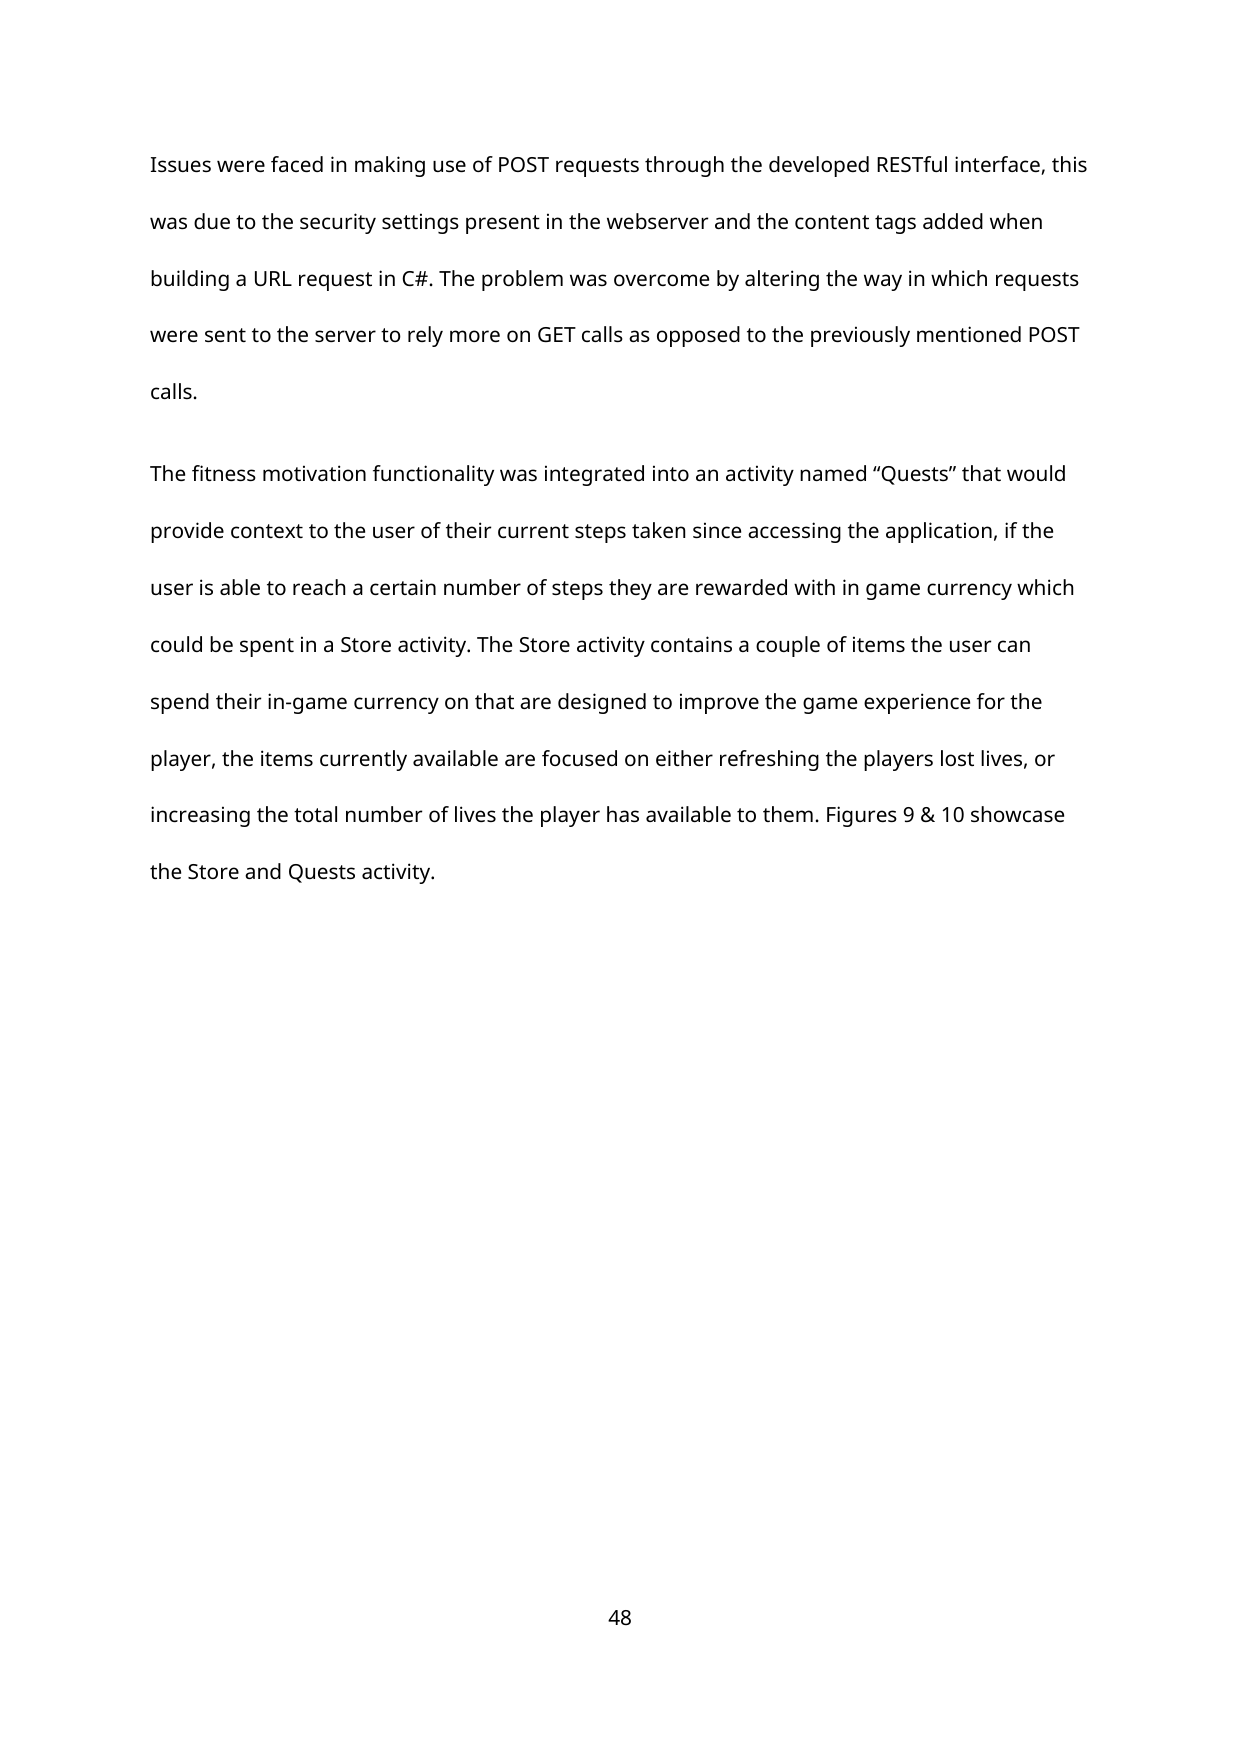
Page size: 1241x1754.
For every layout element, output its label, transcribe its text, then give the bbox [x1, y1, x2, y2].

text The fitness motivation functionality was integrated into an activity named “Quests” that would provide context to the user of their current steps taken since accessing the application, if the user is able to reach a certain number of steps they are rewarded with in game currency which could be spent in a Store activity. The Store activity contains a couple of items the user can spend their in-game currency on that are designed to improve the game experience for the player, the items currently available are focused on either refreshing the players lost lives, or increasing the total number of lives the player has available to them. Figures 9 & 10 showcase the Store and Quests activity. [150, 459, 1090, 886]
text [150, 150, 1090, 406]
